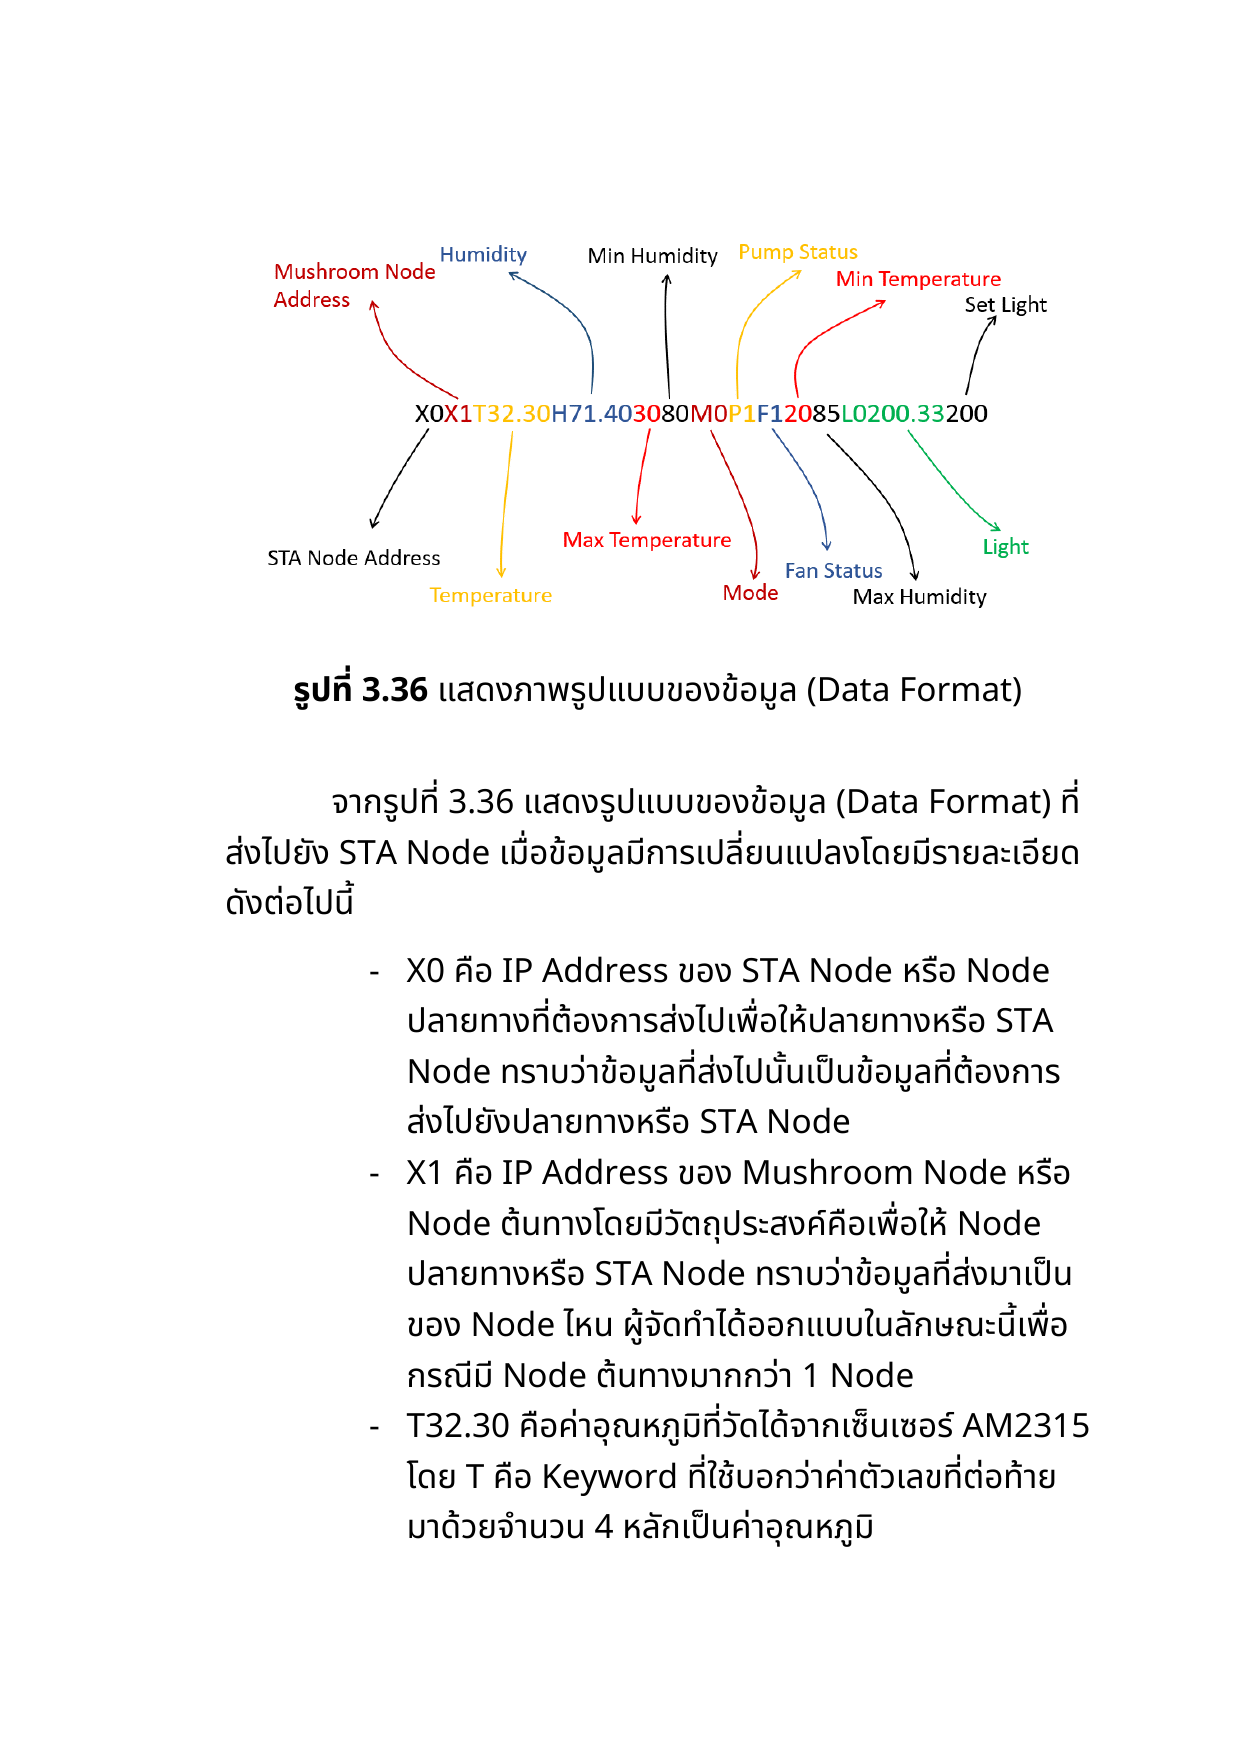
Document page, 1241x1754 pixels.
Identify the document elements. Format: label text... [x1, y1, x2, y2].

list T32.30 คือค่าอุณหภูมิที่วัดได้จากเซ็นเซอร์ AM2315 โดย T คือ Keyword ที่ใช้บอกว่าค่าตัวเลขที่ต่อท้ายมาด้วยจำนวน 4 หลักเป็นค่าอุณหภูมิ [369, 1402, 1090, 1554]
text จากรูปที่ 3.36 แสดงรูปแบบของข้อมูล (Data Format) ที่ส่งไปยัง STA Node เมื่อข้อมูลมีการเปลี่ยนแปลงโดยมีรายละเอียดดังต่อไปนี้ [225, 778, 1090, 930]
picture [250, 225, 1065, 620]
list X0 คือ IP Address ของ STA Node หรือ Node ปลายทางที่ต้องการส่งไปเพื่อให้ปลายทางหรือ STA Node ทราบว่าข้อมูลที่ส่งไปนั้นเป็นข้อมูลที่ต้องการส่งไปยังปลายทางหรือ STA Node [369, 946, 1090, 1149]
list X1 คือ IP Address ของ Mushroom Node หรือ Node ต้นทางโดยมีวัตถุประสงค์คือเพื่อให้ Node ปลายทางหรือ STA Node ทราบว่าข้อมูลที่ส่งมาเป็นของ Node ไหน ผู้จัดทำได้ออกแบบในลักษณะนี้เพื่อกรณีมี Node ต้นทางมากกว่า 1 Node [369, 1149, 1090, 1402]
table_header รูปที่ 3.36 แสดงภาพรูปแบบของข้อมูล (Data Format) [225, 225, 1090, 716]
